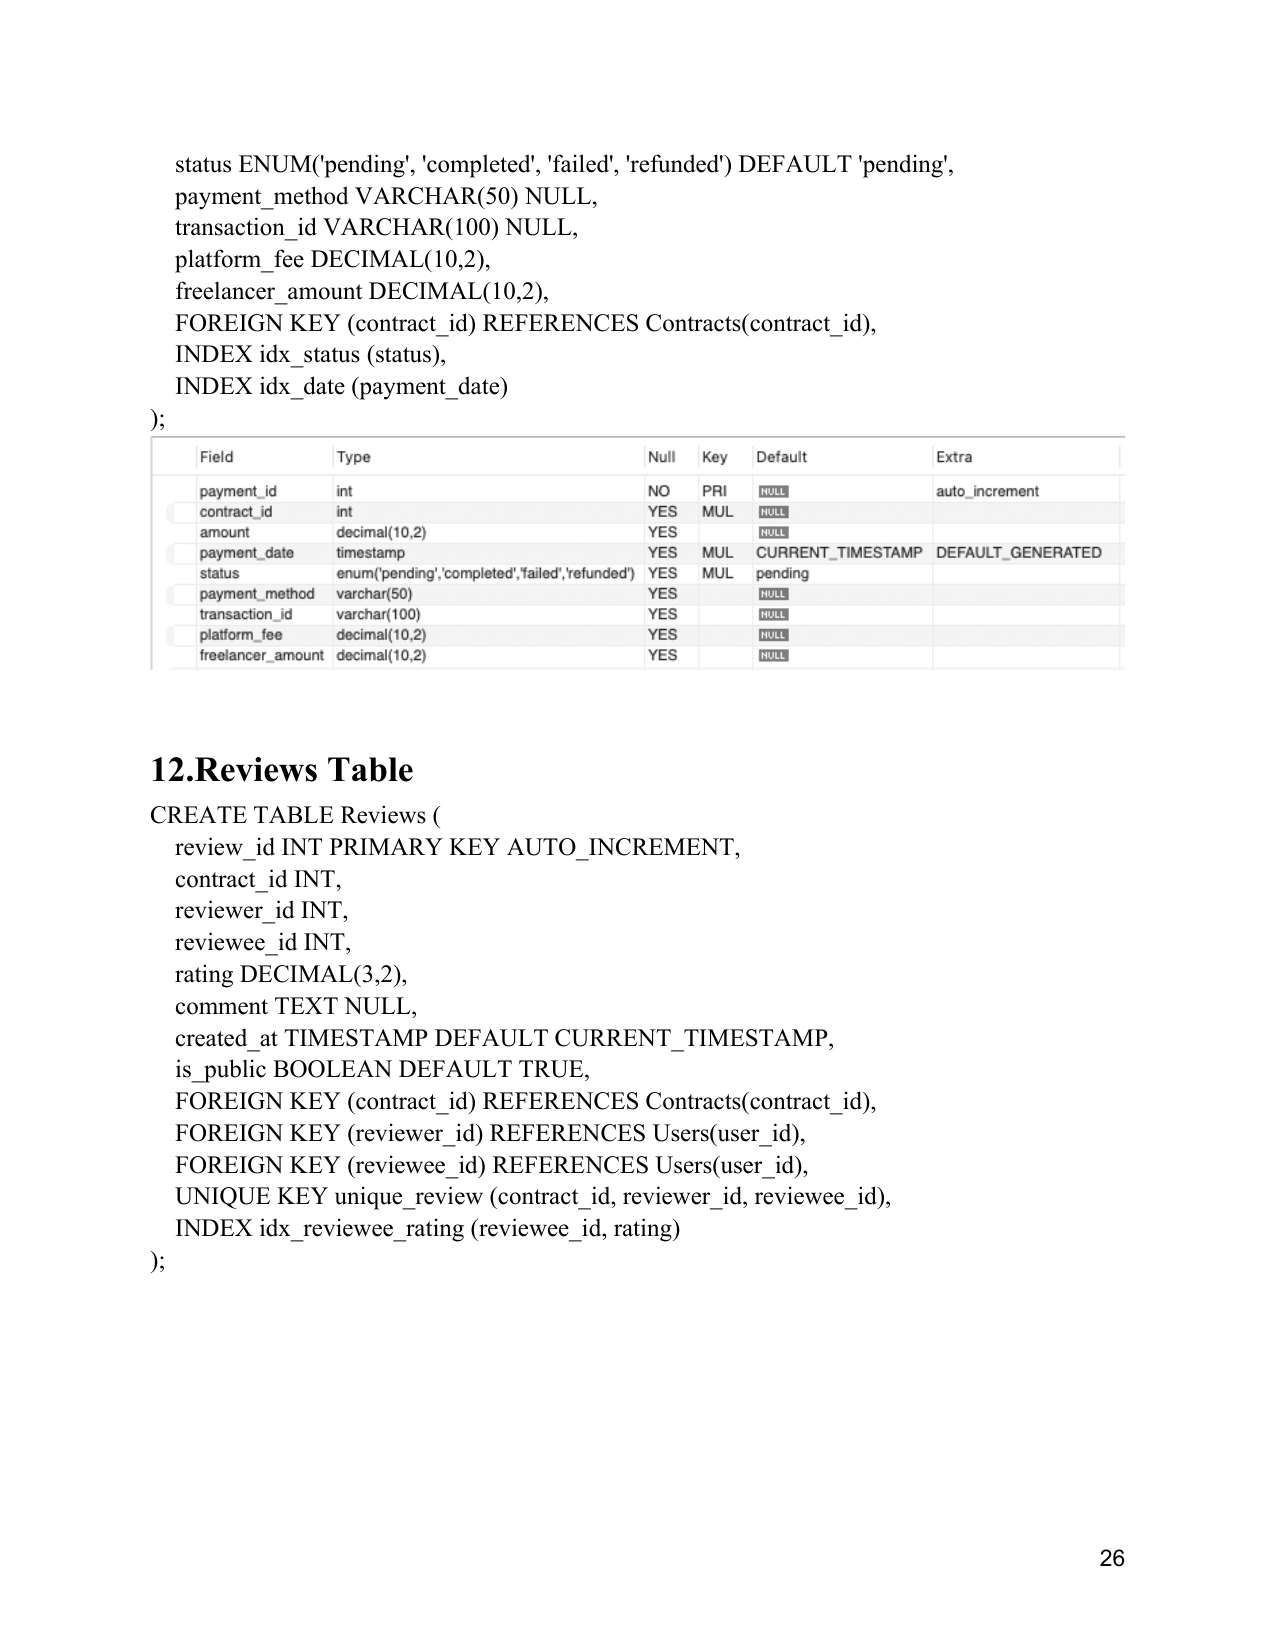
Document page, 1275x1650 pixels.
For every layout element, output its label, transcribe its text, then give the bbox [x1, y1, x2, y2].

text payment_method VARCHAR(50) NULL, [150, 182, 1125, 209]
text ); [150, 1246, 1125, 1274]
text ); [150, 404, 1125, 432]
text contract_id INT, [150, 865, 1125, 892]
text is_public BOOLEAN DEFAULT TRUE, [150, 1055, 1125, 1083]
text freelancer_amount DECIMAL(10,2), [150, 277, 1125, 305]
text CREATE TABLE Reviews ( [150, 801, 1125, 829]
text transaction_id VARCHAR(100) NULL, [150, 213, 1125, 241]
text UNIQUE KEY unique_review (contract_id, reviewer_id, reviewee_id), [150, 1182, 1125, 1210]
text FOREIGN KEY (contract_id) REFERENCES Contracts(contract_id), [150, 1087, 1125, 1115]
picture [150, 436, 1125, 670]
text FOREIGN KEY (reviewee_id) REFERENCES Users(user_id), [150, 1151, 1125, 1178]
text reviewer_id INT, [150, 897, 1125, 924]
text INDEX idx_status (status), [150, 341, 1125, 368]
text rating DECIMAL(3,2), [150, 960, 1125, 988]
subtitle 12.Reviews Table [150, 750, 1125, 789]
text status ENUM('pending', 'completed', 'failed', 'refunded') DEFAULT 'pending', [150, 150, 1125, 178]
text FOREIGN KEY (contract_id) REFERENCES Contracts(contract_id), [150, 309, 1125, 337]
text created_at TIMESTAMP DEFAULT CURRENT_TIMESTAMP, [150, 1024, 1125, 1051]
text INDEX idx_reviewee_rating (reviewee_id, rating) [150, 1214, 1125, 1242]
text reviewee_id INT, [150, 928, 1125, 956]
text FOREIGN KEY (reviewer_id) REFERENCES Users(user_id), [150, 1119, 1125, 1147]
text platform_fee DECIMAL(10,2), [150, 245, 1125, 273]
text INDEX idx_date (payment_date) [150, 372, 1125, 400]
text review_id INT PRIMARY KEY AUTO_INCREMENT, [150, 833, 1125, 861]
text comment TEXT NULL, [150, 992, 1125, 1019]
